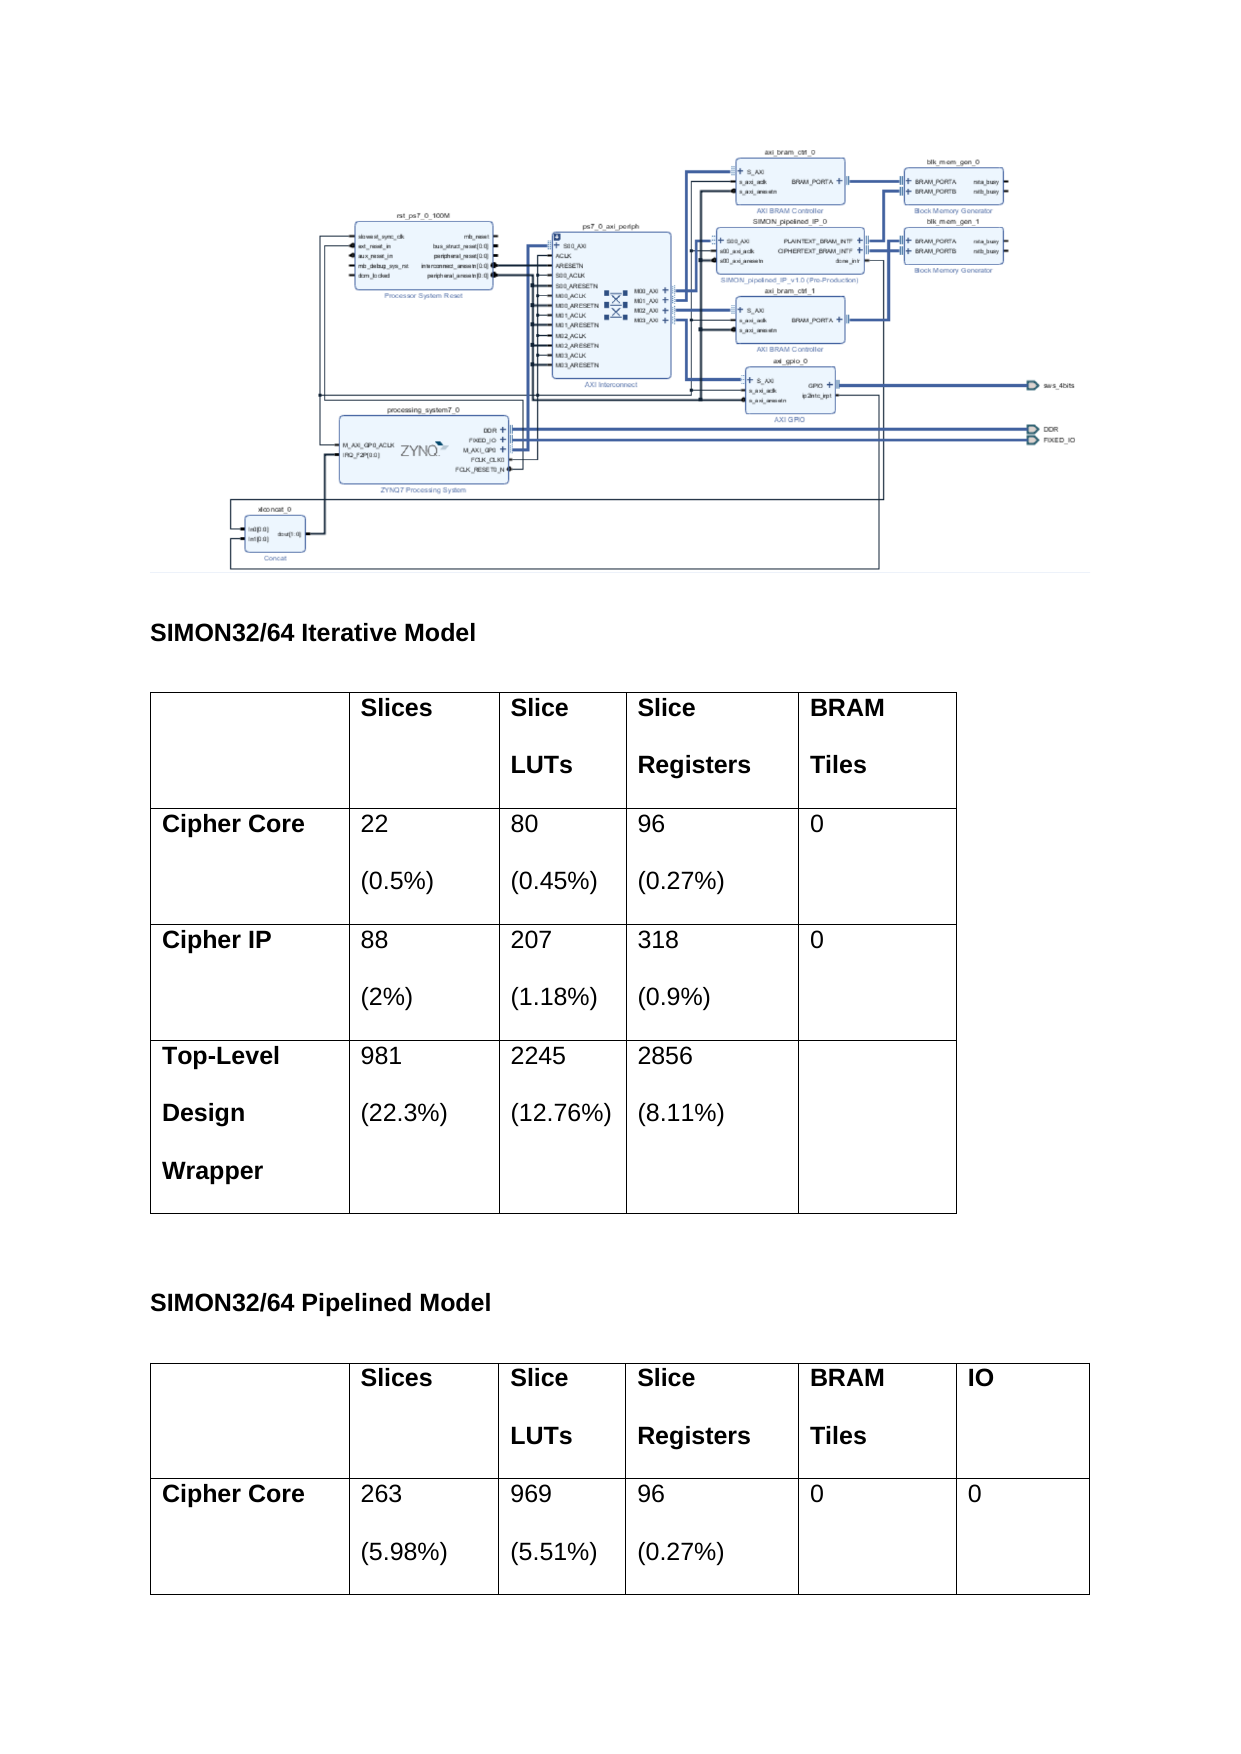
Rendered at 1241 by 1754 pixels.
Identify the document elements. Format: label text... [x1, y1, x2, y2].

table_cell [799, 1041, 956, 1213]
table_header IO [957, 1364, 1089, 1478]
table_header Slice Registers [627, 693, 798, 808]
table_cell Cipher Core [151, 1479, 349, 1594]
picture [150, 150, 1091, 573]
table_cell Top-Level Design Wrapper [151, 1041, 349, 1213]
table_cell 22 (0.5%) [350, 809, 499, 924]
table_cell 263 (5.98%) [350, 1479, 498, 1594]
table_header Slices [350, 693, 499, 808]
table_header Slice LUTs [500, 693, 626, 808]
table_cell 969 (5.51%) [499, 1479, 625, 1594]
table_cell Cipher Core [151, 809, 349, 924]
table_header Slices [350, 1364, 498, 1478]
table_cell 2856 (8.11%) [627, 1041, 798, 1213]
table_cell 981 (22.3%) [350, 1041, 499, 1213]
table_header BRAM Tiles [799, 1364, 956, 1478]
table_cell 0 [957, 1479, 1089, 1594]
table_cell 80 (0.45%) [500, 809, 626, 924]
table_header [151, 693, 349, 808]
table_cell 0 [799, 925, 956, 1039]
table_cell 0 [799, 809, 956, 924]
table_cell 88 (2%) [350, 925, 499, 1039]
table_cell 2245 (12.76%) [500, 1041, 626, 1213]
text SIMON32/64 Iterative Model [150, 618, 1090, 646]
table_cell 0 [799, 1479, 956, 1594]
table_header Slice LUTs [499, 1364, 625, 1478]
table_cell Cipher IP [151, 925, 349, 1039]
table_header [151, 1364, 349, 1478]
table_cell 96 (0.27%) [626, 1479, 798, 1594]
table_cell 207 (1.18%) [500, 925, 626, 1039]
text SIMON32/64 Pipelined Model [150, 1288, 1090, 1317]
table_header Slice Registers [626, 1364, 798, 1478]
table_cell 318 (0.9%) [627, 925, 798, 1039]
table_header BRAM Tiles [799, 693, 956, 808]
table_cell 96 (0.27%) [627, 809, 798, 924]
